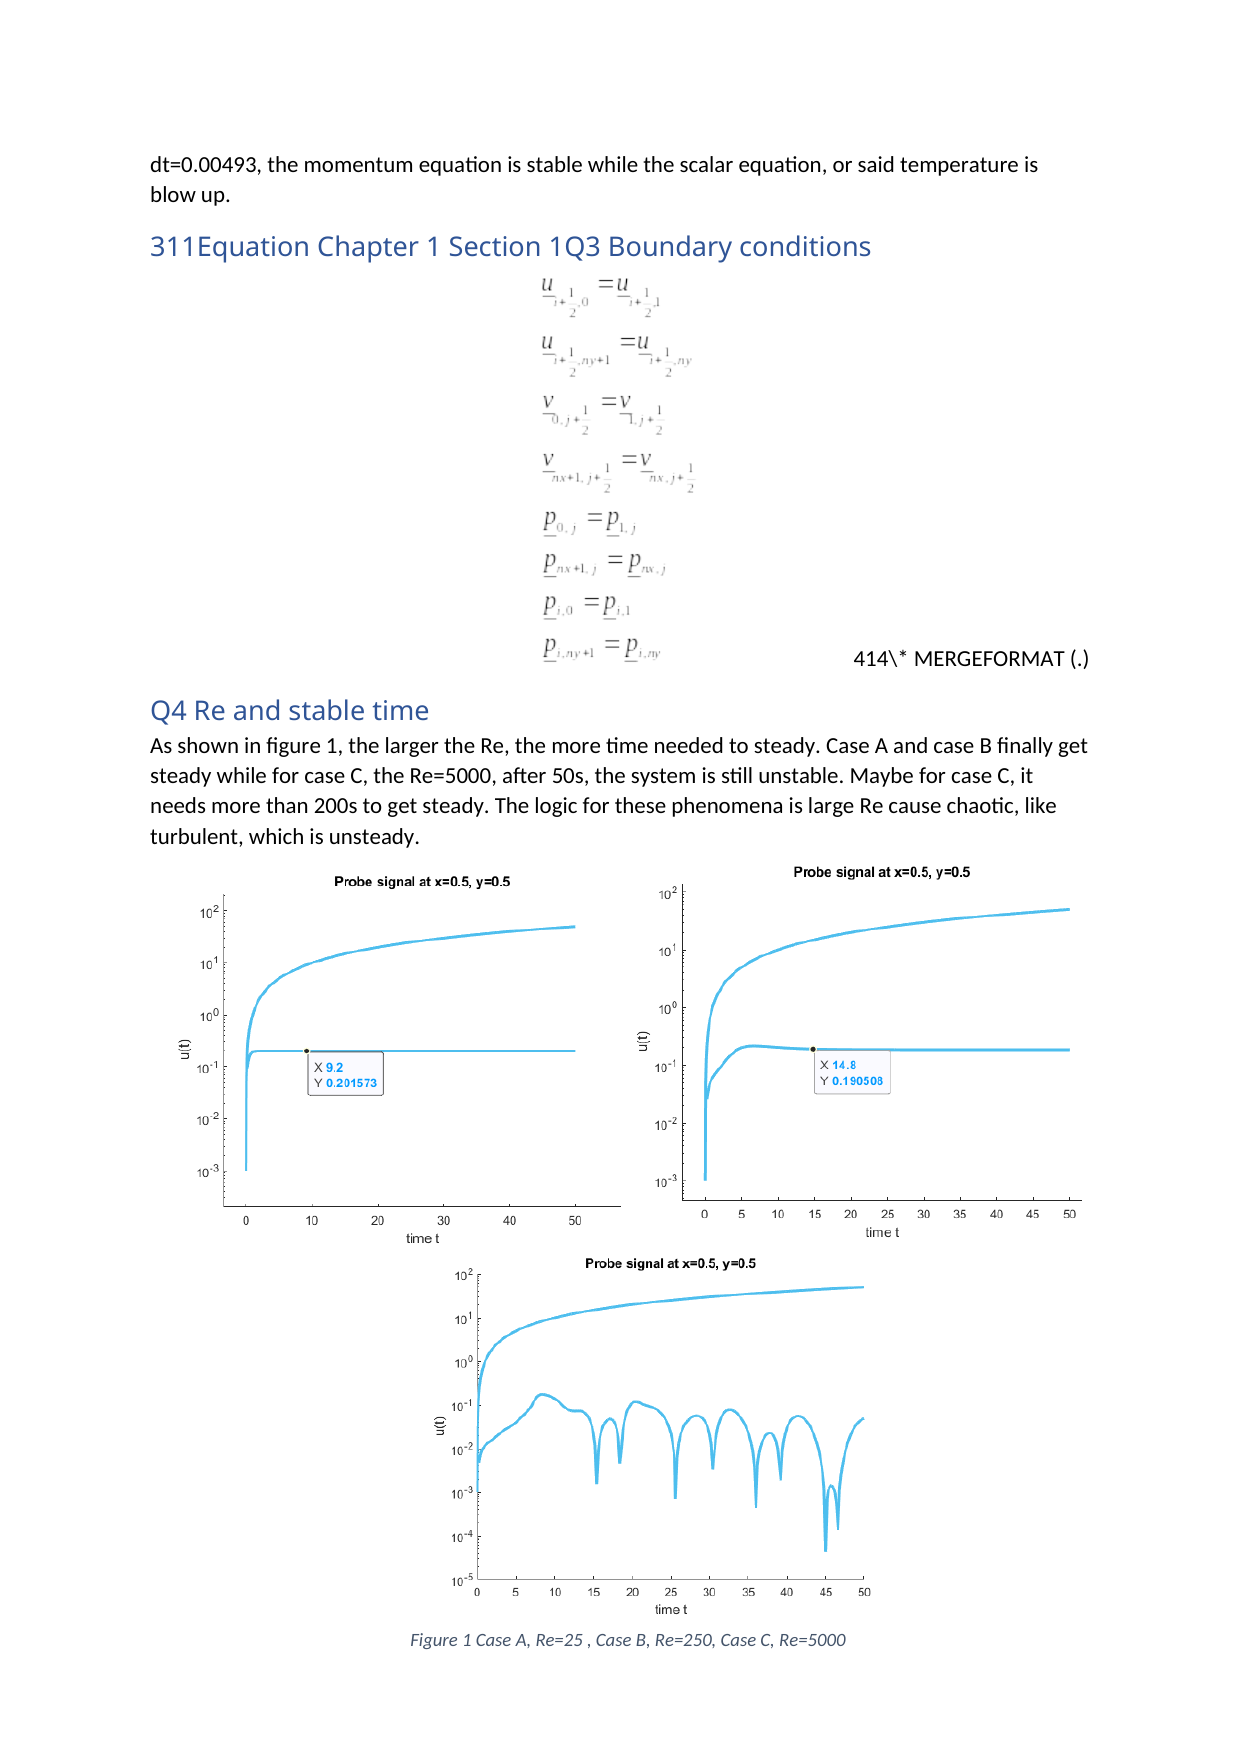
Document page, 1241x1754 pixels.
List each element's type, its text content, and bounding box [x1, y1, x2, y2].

text As shown in figure 1, the larger the Re, the more time needed to steady. Case A and case B finally get steady while for case C, the Re=5000, after 50s, the system is still unstable. Maybe for case C, it needs more than 200s to get steady. The logic for these phenomena is large Re cause chaotic, like turbulent, which is unsteady. [150, 731, 1090, 850]
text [150, 150, 1090, 208]
subtitle Q4 Re and stable time [150, 691, 1090, 728]
subtitle Q3 Boundary conditions [150, 227, 1090, 264]
